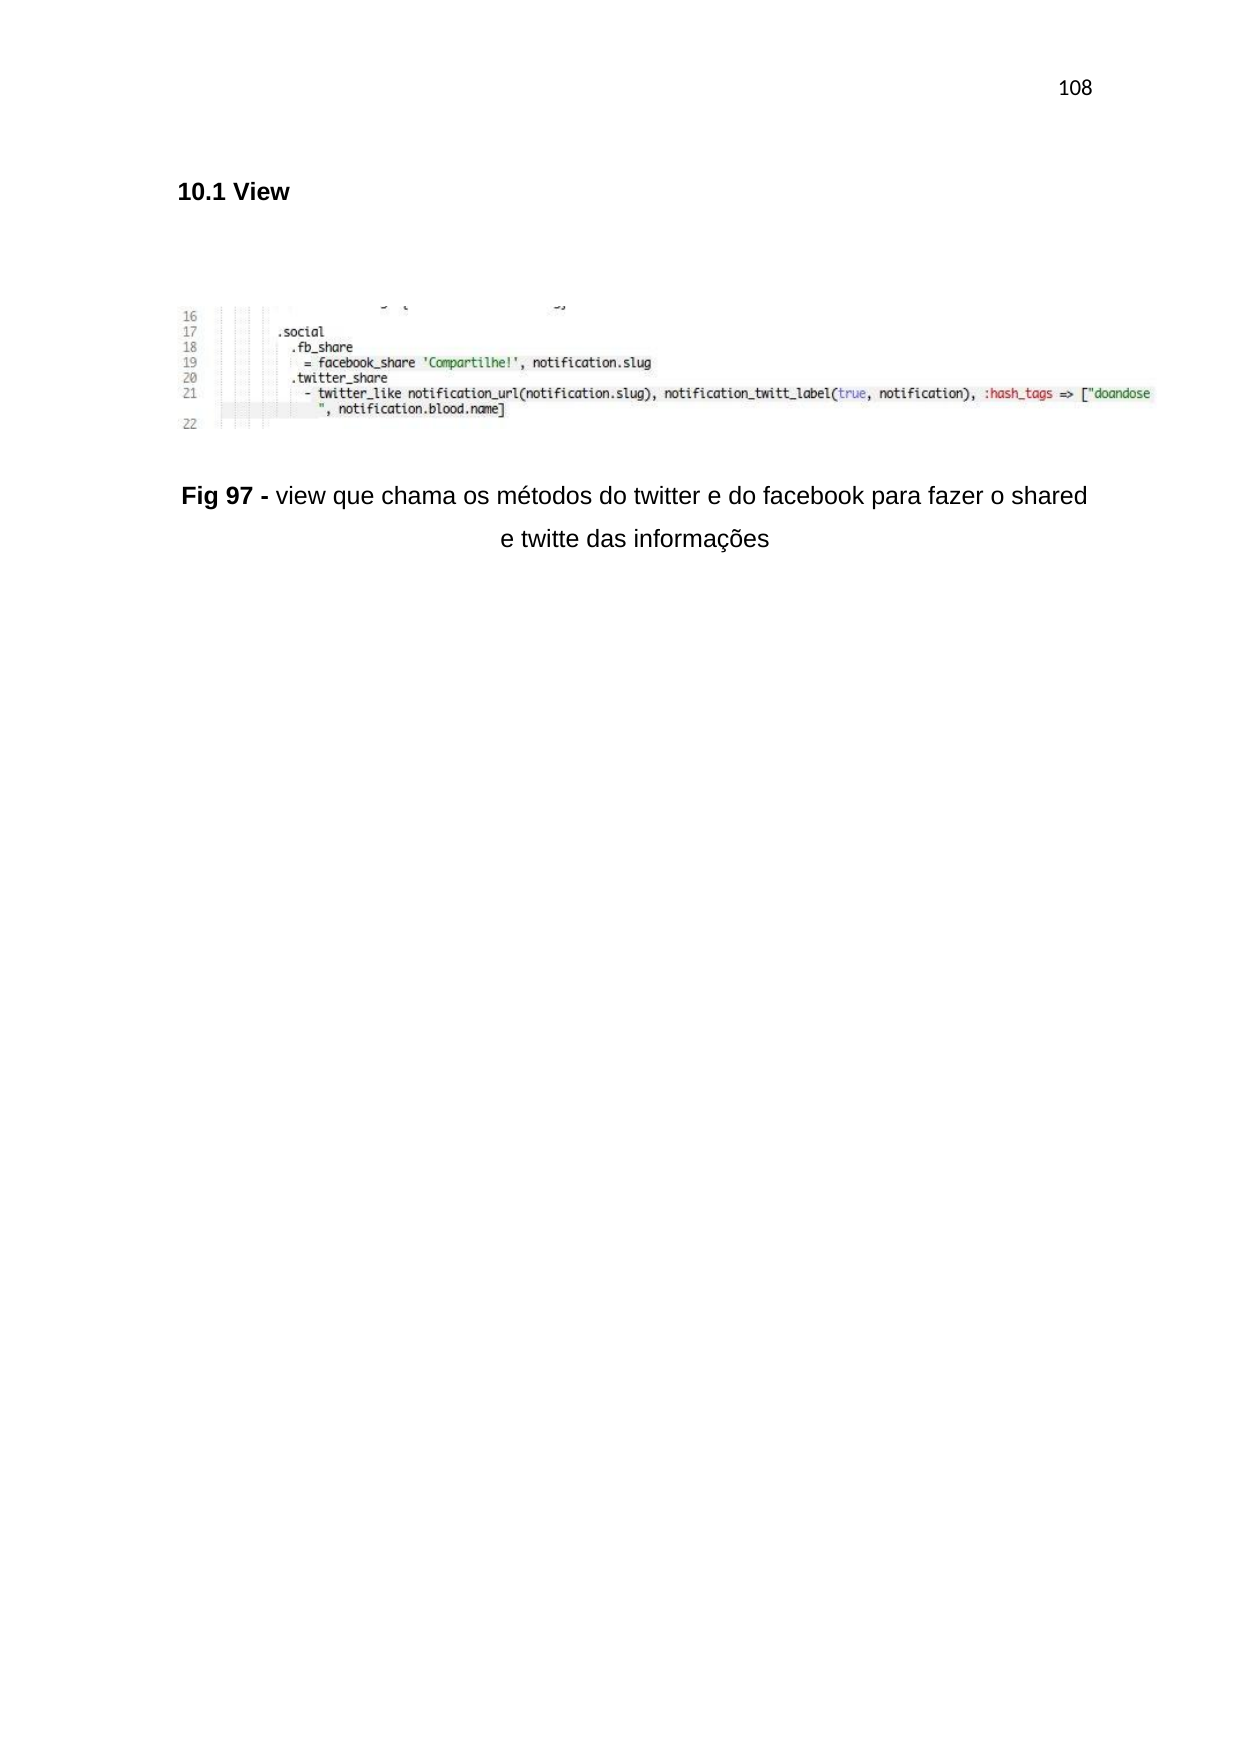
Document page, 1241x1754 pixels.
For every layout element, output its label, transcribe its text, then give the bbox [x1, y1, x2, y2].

picture [177, 306, 1181, 429]
text Fig 97 - view que chama os métodos do twitter e do facebook para fazer o shared e twitte das informações [177, 481, 1092, 553]
text 10.1 View [177, 177, 1092, 206]
